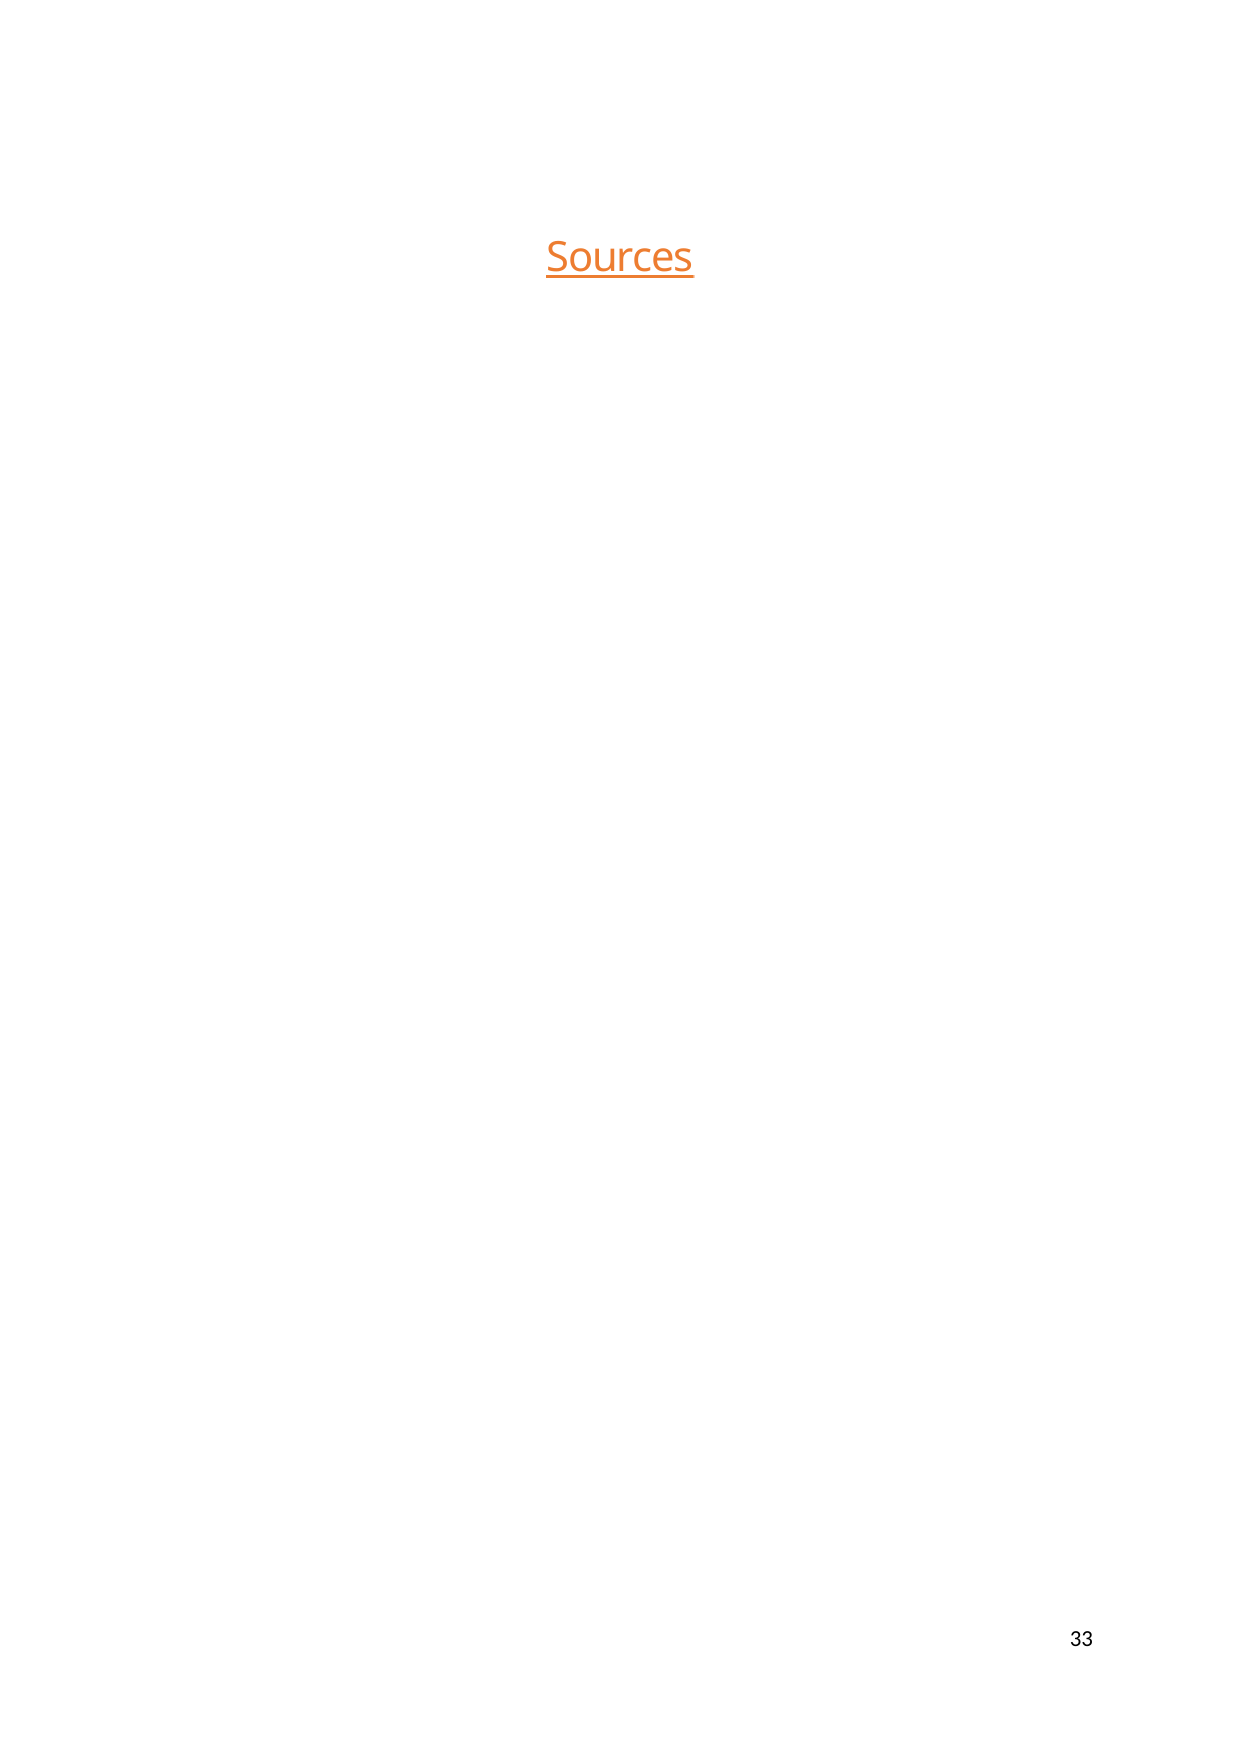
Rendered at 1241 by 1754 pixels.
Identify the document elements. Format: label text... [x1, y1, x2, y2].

title Sources [148, 227, 1093, 284]
